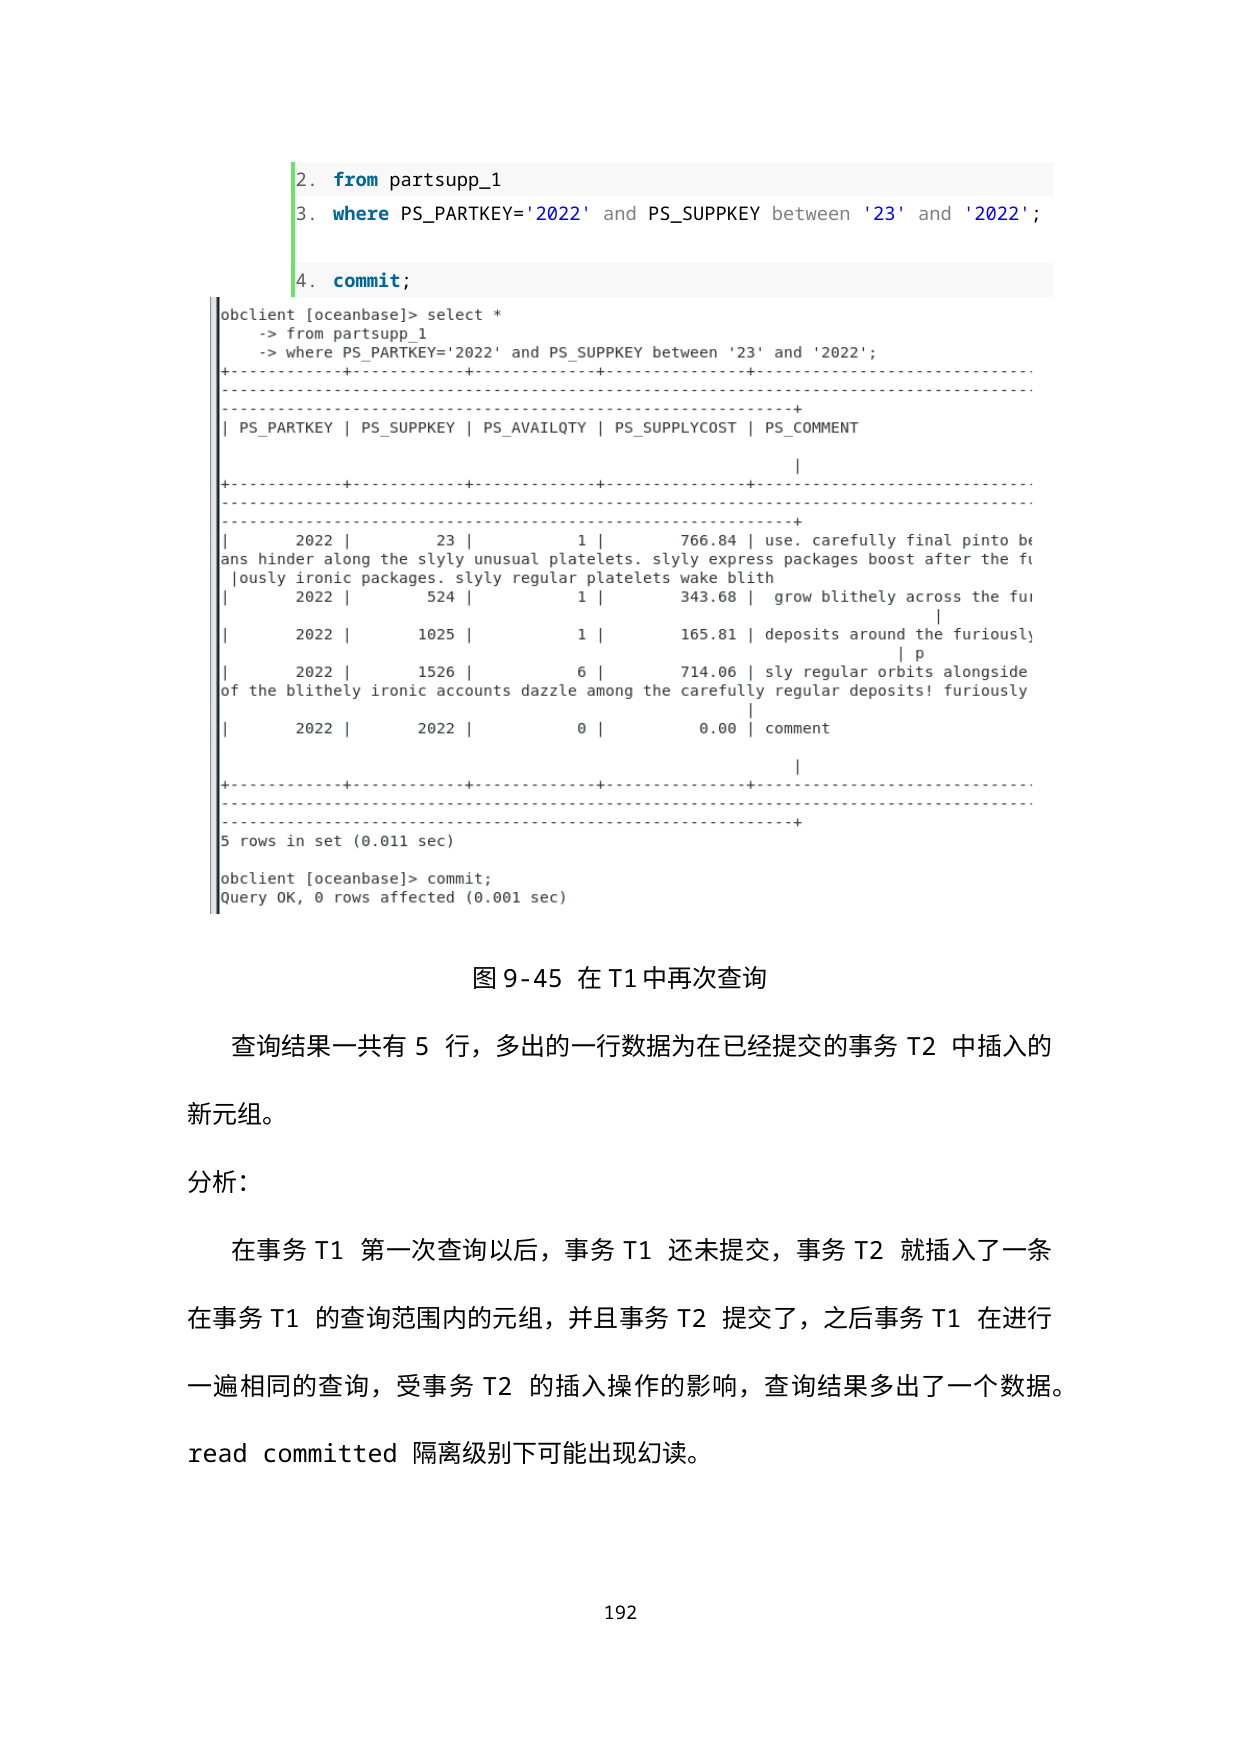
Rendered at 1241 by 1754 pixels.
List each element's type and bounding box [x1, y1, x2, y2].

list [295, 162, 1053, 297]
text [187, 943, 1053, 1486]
picture [208, 297, 1033, 914]
